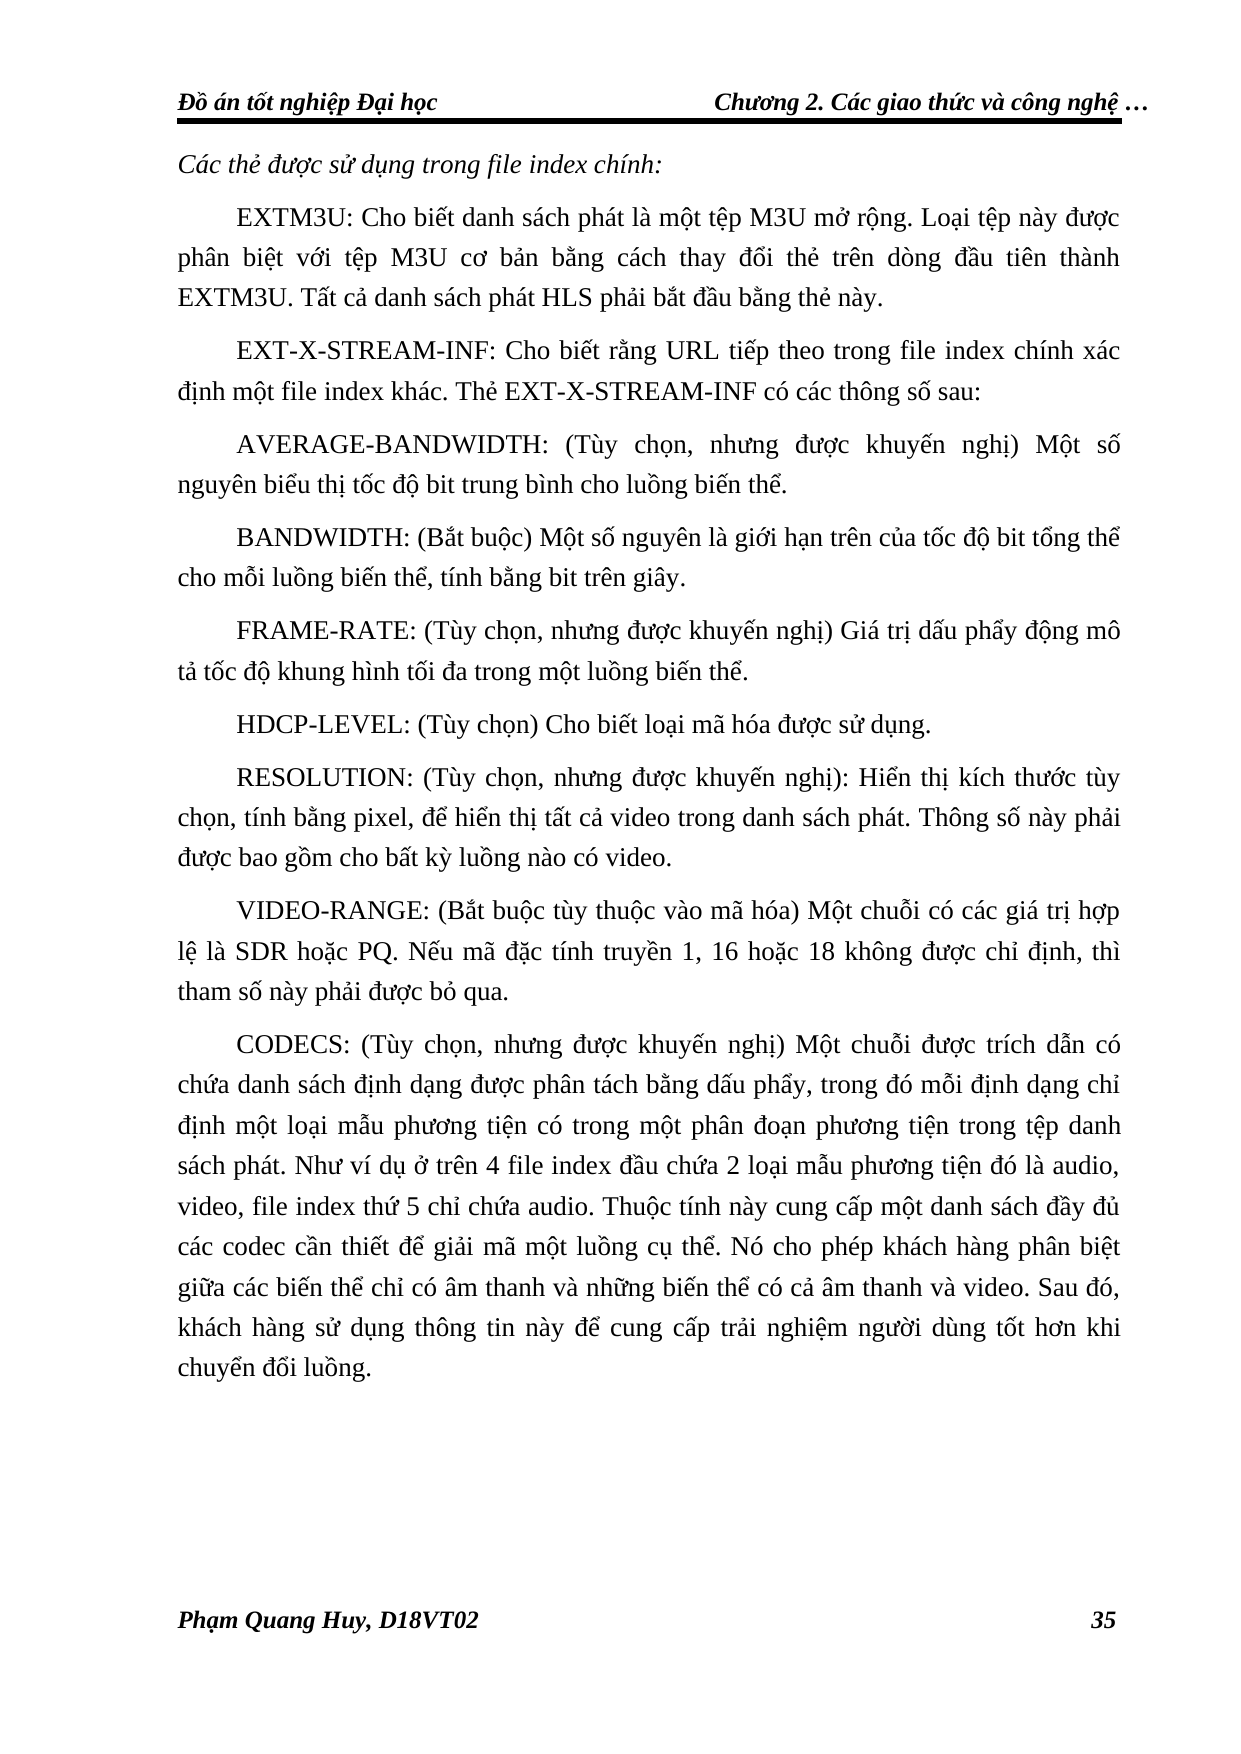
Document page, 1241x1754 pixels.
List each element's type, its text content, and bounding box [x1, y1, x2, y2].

text VIDEO-RANGE: (Bắt buộc tùy thuộc vào mã hóa) Một chuỗi có các giá trị hợp lệ là SDR hoặc PQ. Nếu mã đặc tính truyền 1, 16 hoặc 18 không được chỉ định, thì tham số này phải được bỏ qua. [177, 894, 1122, 1006]
text HDCP-LEVEL: (Tùy chọn) Cho biết loại mã hóa được sử dụng. [177, 708, 1122, 739]
text EXT-X-STREAM-INF: Cho biết rằng URL tiếp theo trong file index chính xác định một file index khác. Thẻ EXT-X-STREAM-INF có các thông số sau: [177, 334, 1122, 406]
text RESOLUTION: (Tùy chọn, nhưng được khuyến nghị): Hiển thị kích thước tùy chọn, tính bằng pixel, để hiển thị tất cả video trong danh sách phát. Thông số này phải được bao gồm cho bất kỳ luồng nào có video. [177, 761, 1122, 873]
text FRAME-RATE: (Tùy chọn, nhưng được khuyến nghị) Giá trị dấu phẩy động mô tả tốc độ khung hình tối đa trong một luồng biến thể. [177, 614, 1122, 686]
text Các thẻ được sử dụng trong file index chính: [177, 148, 1122, 179]
text BANDWIDTH: (Bắt buộc) Một số nguyên là giới hạn trên của tốc độ bit tổng thể cho mỗi luồng biến thể, tính bằng bit trên giây. [177, 521, 1122, 593]
text EXTM3U: Cho biết danh sách phát là một tệp M3U mở rộng. Loại tệp này được phân biệt với tệp M3U cơ bản bằng cách thay đổi thẻ trên dòng đầu tiên thành EXTM3U. Tất cả danh sách phát HLS phải bắt đầu bằng thẻ này. [177, 201, 1122, 241]
text CODECS: (Tùy chọn, nhưng được khuyến nghị) Một chuỗi được trích dẫn có chứa danh sách định dạng được phân tách bằng dấu phẩy, trong đó mỗi định dạng chỉ định một loại mẫu phương tiện có trong một phân đoạn phương tiện trong tệp danh sách phát. Như ví dụ ở trên 4 file index đầu chứa 2 loại mẫu phương tiện đó là audio, video, file index thứ 5 chỉ chứa audio. Thuộc tính này cung cấp một danh sách đầy đủ các codec cần thiết để giải mã một luồng cụ thể. Nó cho phép khách hàng phân biệt giữa các biến thể chỉ có âm thanh và những biến thể có cả âm thanh và video. Sau đó, khách hàng sử dụng thông tin này để cung cấp trải nghiệm người dùng tốt hơn khi chuyển đổi luồng. [177, 1028, 1122, 1383]
text EXTM3U: Cho biết danh sách phát là một tệp M3U mở rộng. Loại tệp này được phân biệt với tệp M3U cơ bản bằng cách thay đổi thẻ trên dòng đầu tiên thành EXTM3U. Tất cả danh sách phát HLS phải bắt đầu bằng thẻ này. [177, 272, 1122, 313]
text AVERAGE-BANDWIDTH: (Tùy chọn, nhưng được khuyến nghị) Một số nguyên biểu thị tốc độ bit trung bình cho luồng biến thể. [177, 428, 1122, 499]
